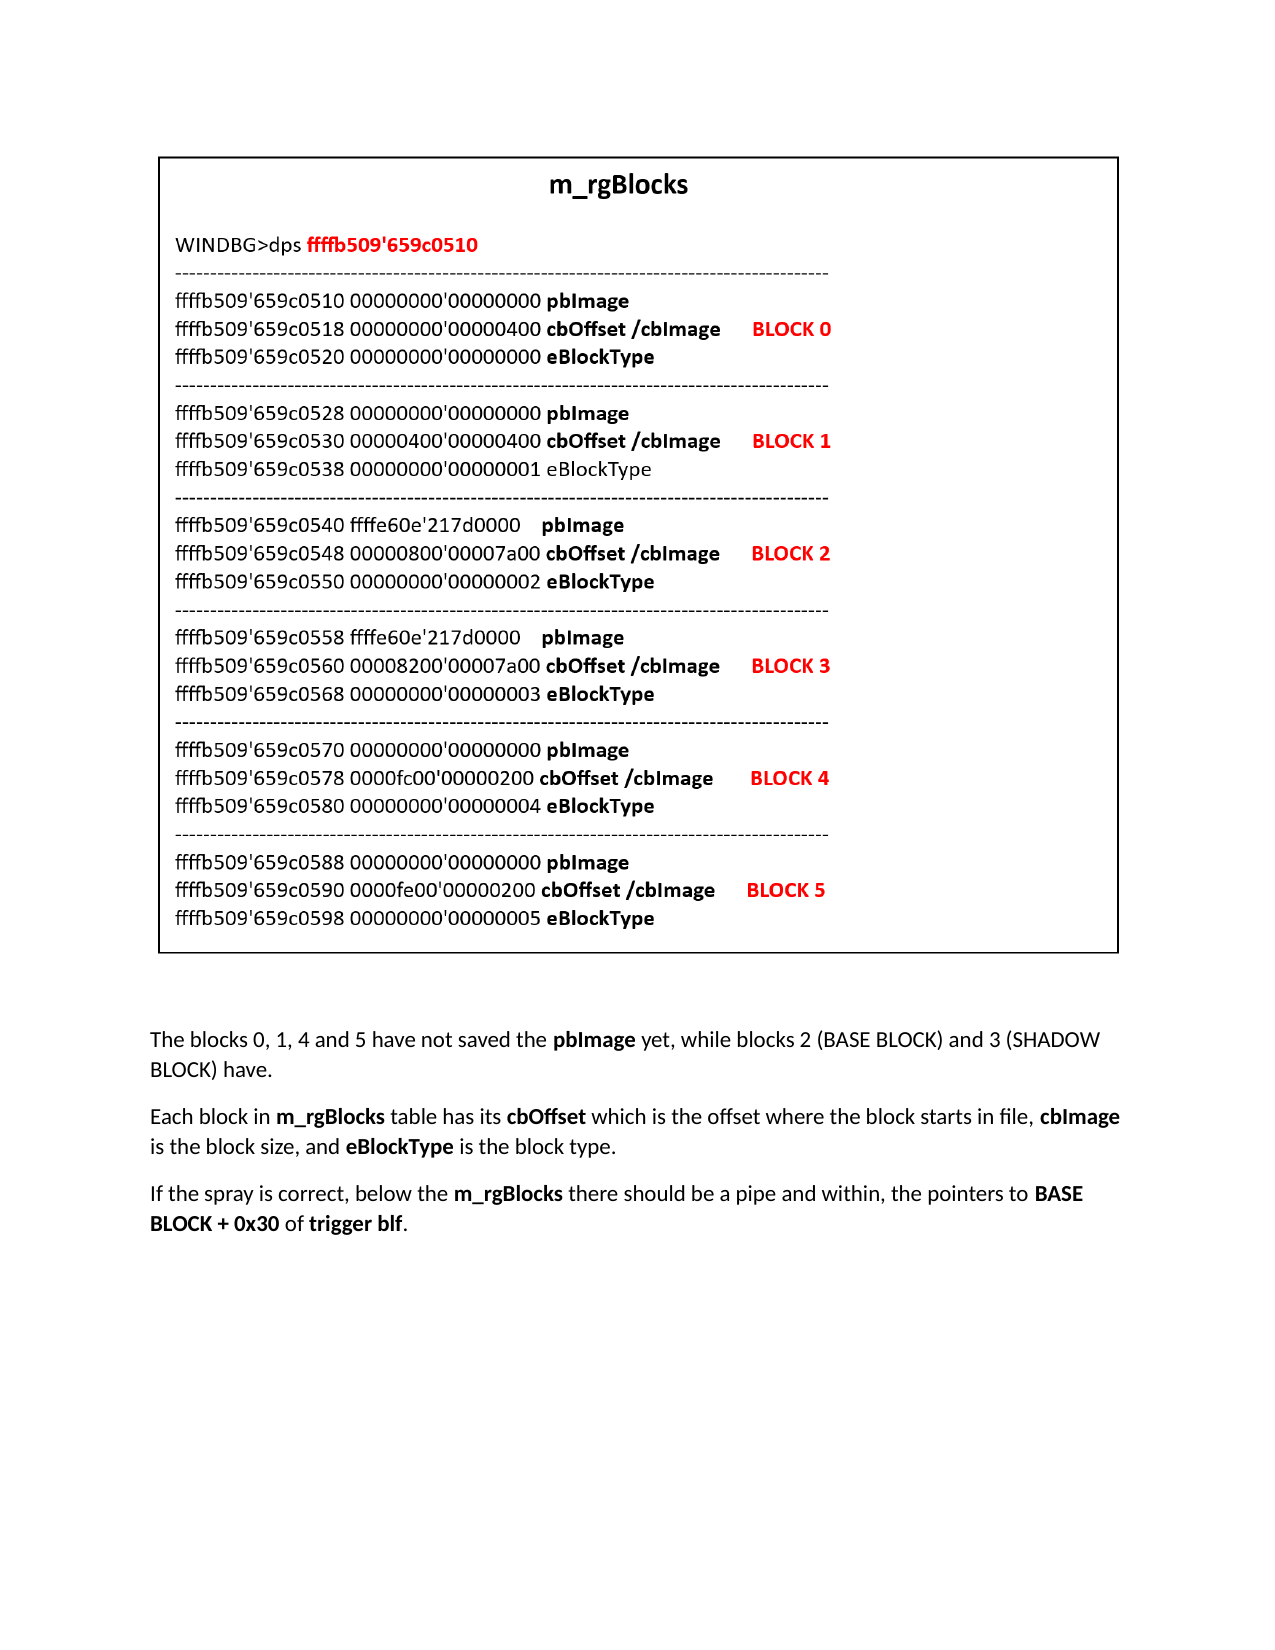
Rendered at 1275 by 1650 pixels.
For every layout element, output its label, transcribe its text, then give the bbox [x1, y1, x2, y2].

text Each block in m_rgBlocks table has its cbOffset which is the offset where the block starts in file, cbImage is the block size, and eBlockType is the block type. [150, 1102, 1125, 1160]
text The blocks 0, 1, 4 and 5 have not saved the pbImage yet, while blocks 2 (BASE BLOCK) and 3 (SHADOW BLOCK) have. [150, 1025, 1125, 1083]
text If the spray is correct, below the m_rgBlocks there should be a pipe and within, the pointers to BASE BLOCK + 0x30 of trigger blf. [150, 1179, 1125, 1237]
picture [150, 150, 1125, 960]
